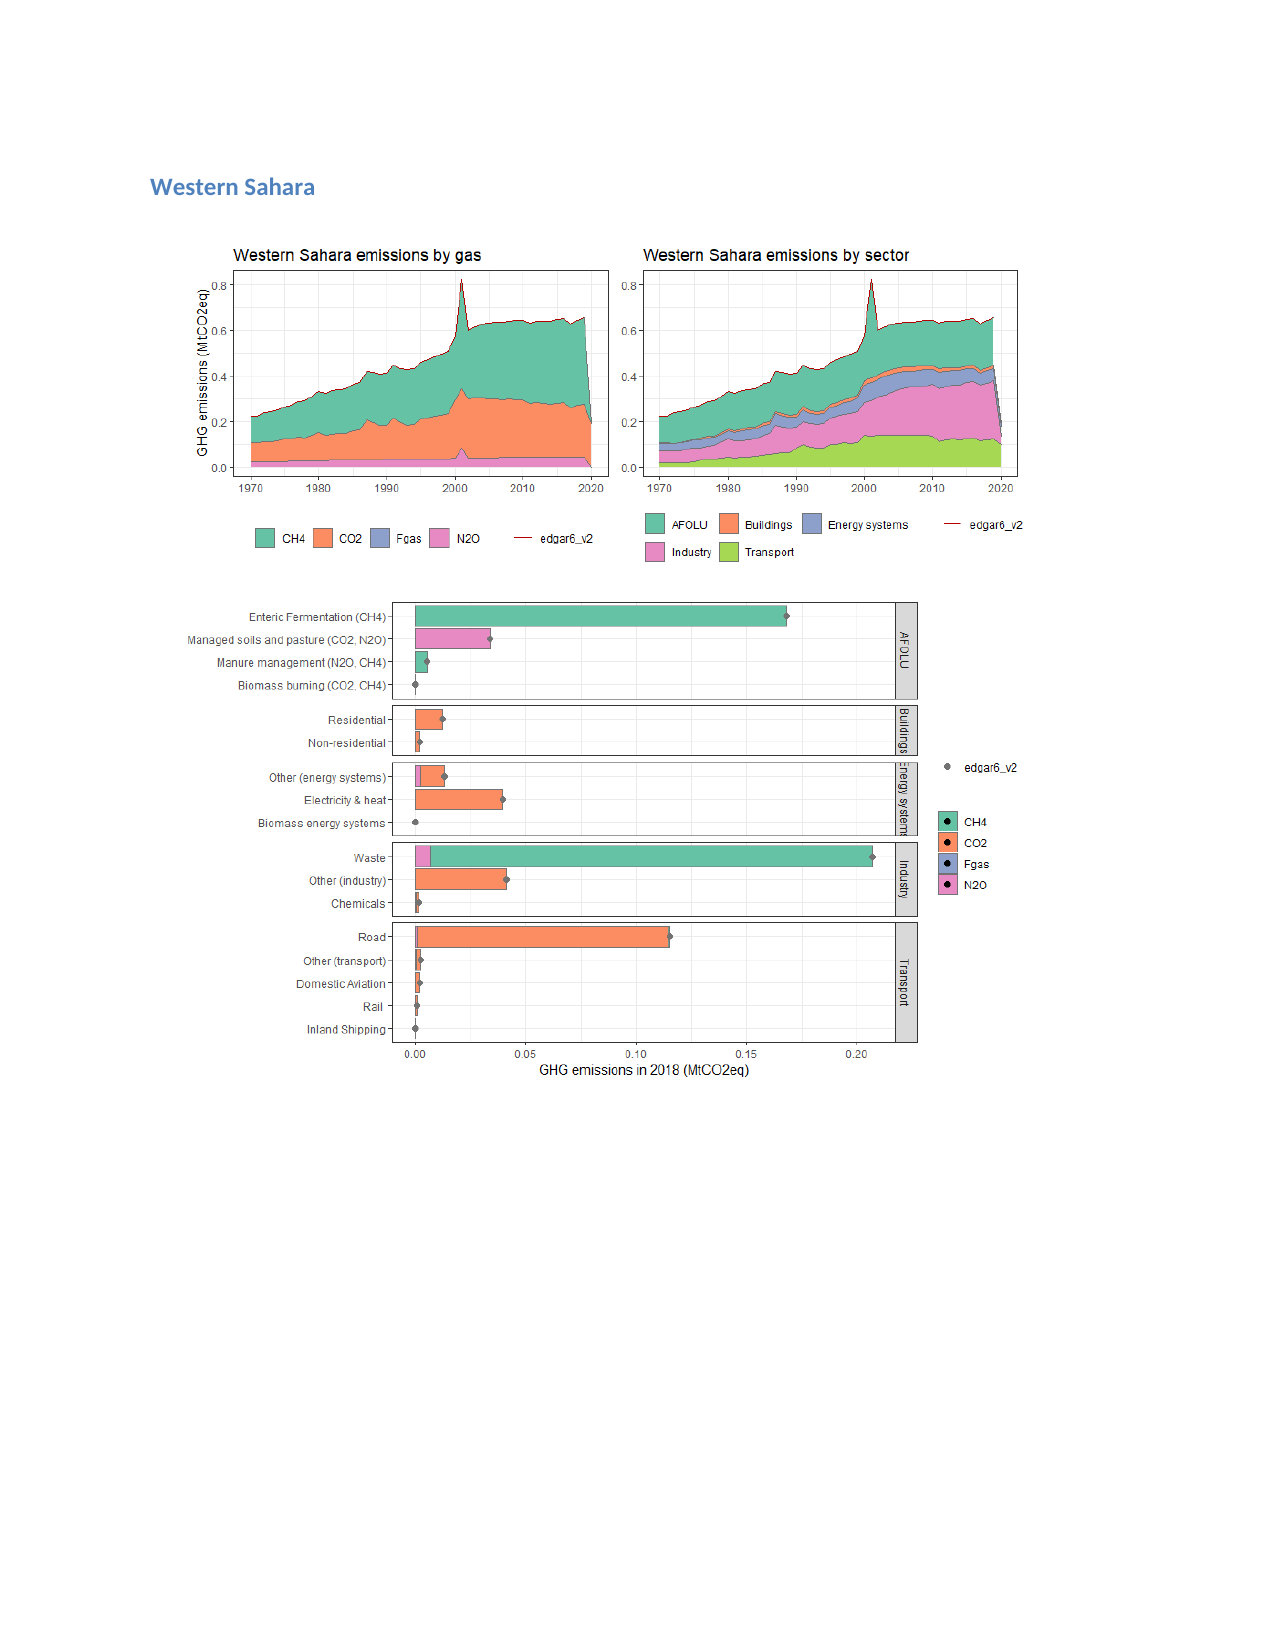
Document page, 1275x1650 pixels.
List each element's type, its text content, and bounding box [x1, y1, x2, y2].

subtitle Western Sahara [150, 171, 1125, 201]
picture [168, 220, 1044, 1096]
